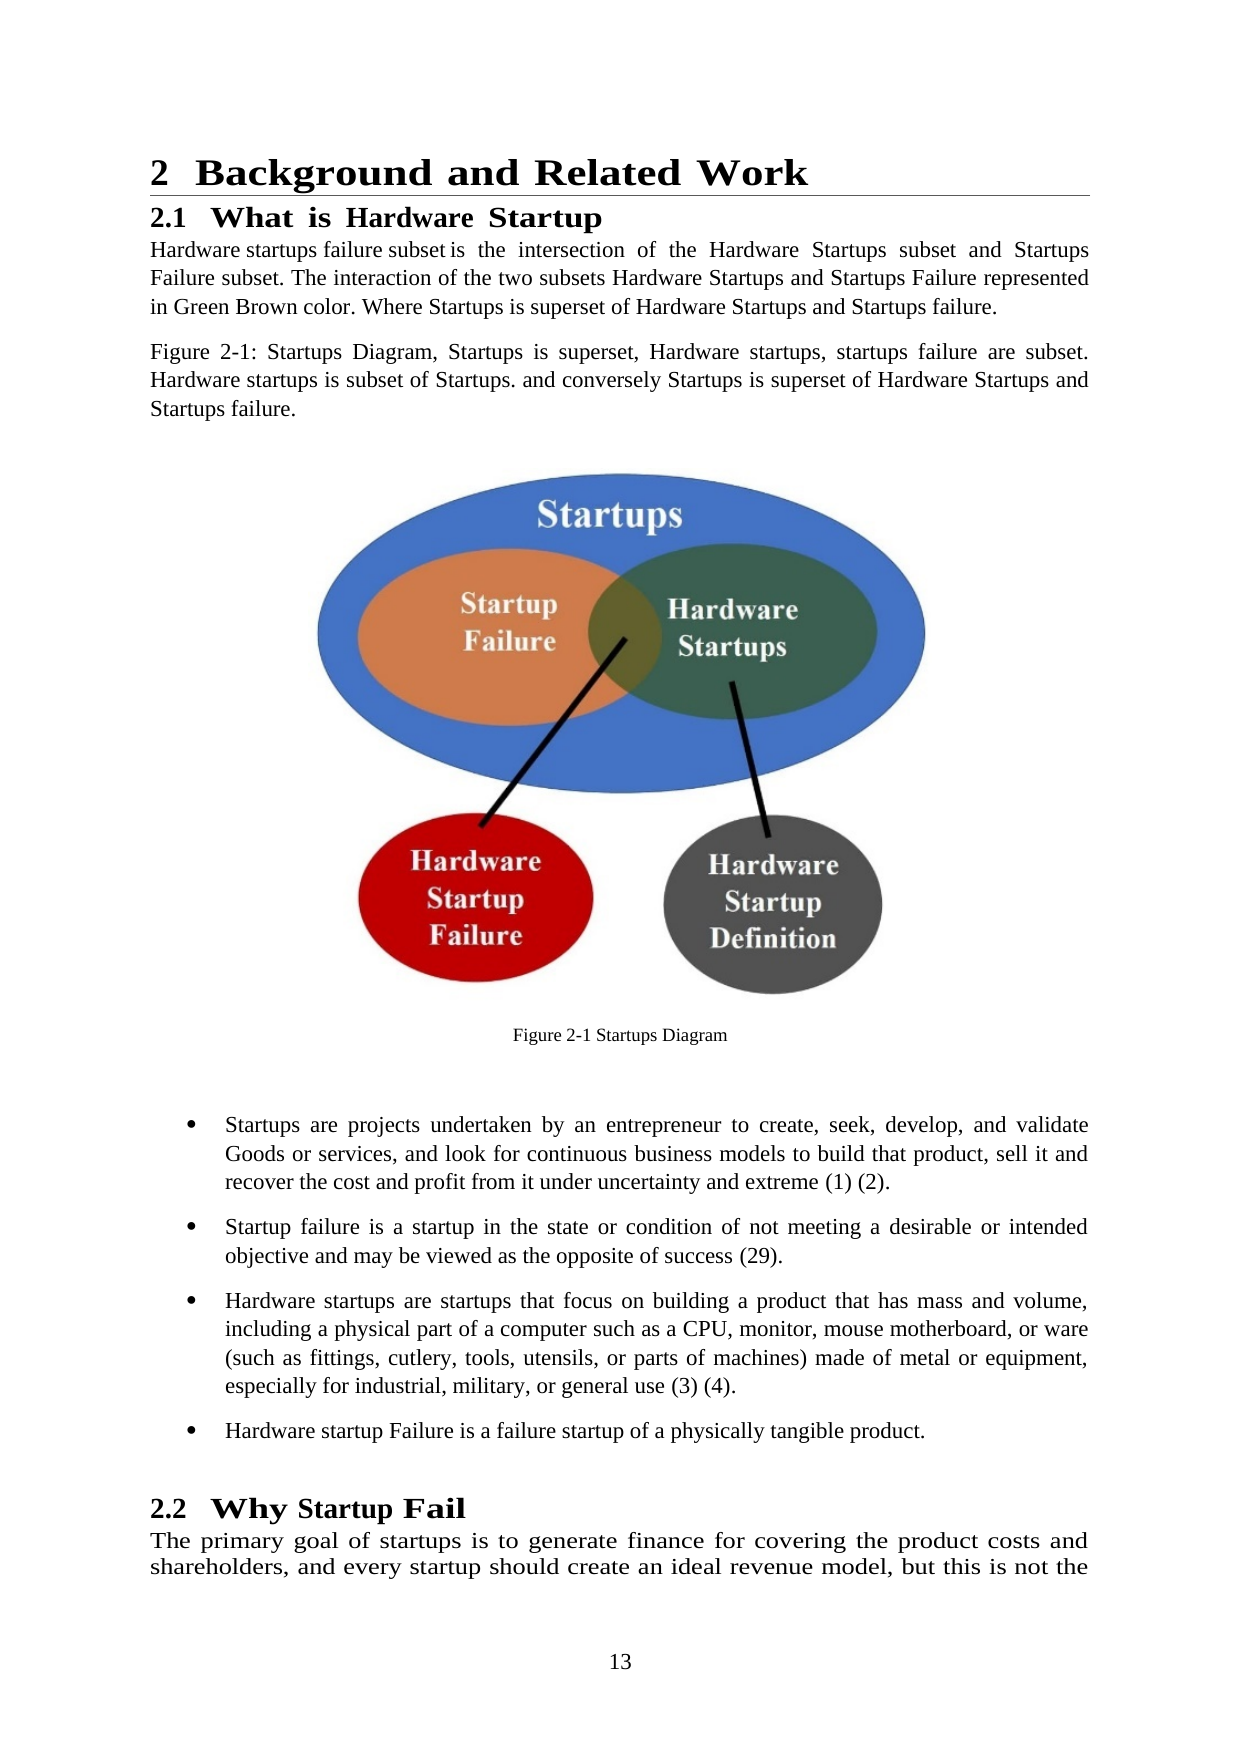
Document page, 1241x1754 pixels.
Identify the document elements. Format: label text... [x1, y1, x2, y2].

list Startup failure is a startup in the state or condition of not meeting a desirable or intended objective and may be viewed as the opposite of success . [187, 1213, 1090, 1268]
text Hardware startups failure subset is the intersection of the Hardware Startups subset and Startups Failure subset. The interaction of the two subsets Hardware Startups and Startups Failure represented in Green Brown color. Where Startups is superset of Hardware Startups and Startups failure. [150, 236, 1090, 319]
list Hardware startup Failure is a failure startup of a physically tangible product. [187, 1417, 1090, 1444]
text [150, 1527, 1090, 1580]
subtitle Background and Related Work [150, 150, 1090, 195]
picture [308, 468, 933, 1006]
subtitle What is Hardware Startup [150, 200, 1090, 233]
text Figure ‎2-1: Startups Diagram, Startups is superset, Hardware startups, startups failure are subset. Hardware startups is subset of Startups. and conversely Startups is superset of Hardware Startups and Startups failure. [150, 338, 1090, 421]
subtitle Why Startup Fail [150, 1491, 1090, 1524]
list Startups are projects undertaken by an entrepreneur to create, seek, develop, and validate Goods or services, and look for continuous business models to build that product, sell it and recover the cost and profit from it under uncertainty and extreme . [187, 1111, 1090, 1194]
list Hardware startups are startups that focus on building a product that has mass and volume, including a physical part of a computer such as a CPU, monitor, mouse motherboard, or ware (such as fittings, cutlery, tools, utensils, or parts of machines) made of metal or equipment, especially for industrial, military, or general use . [187, 1287, 1090, 1398]
